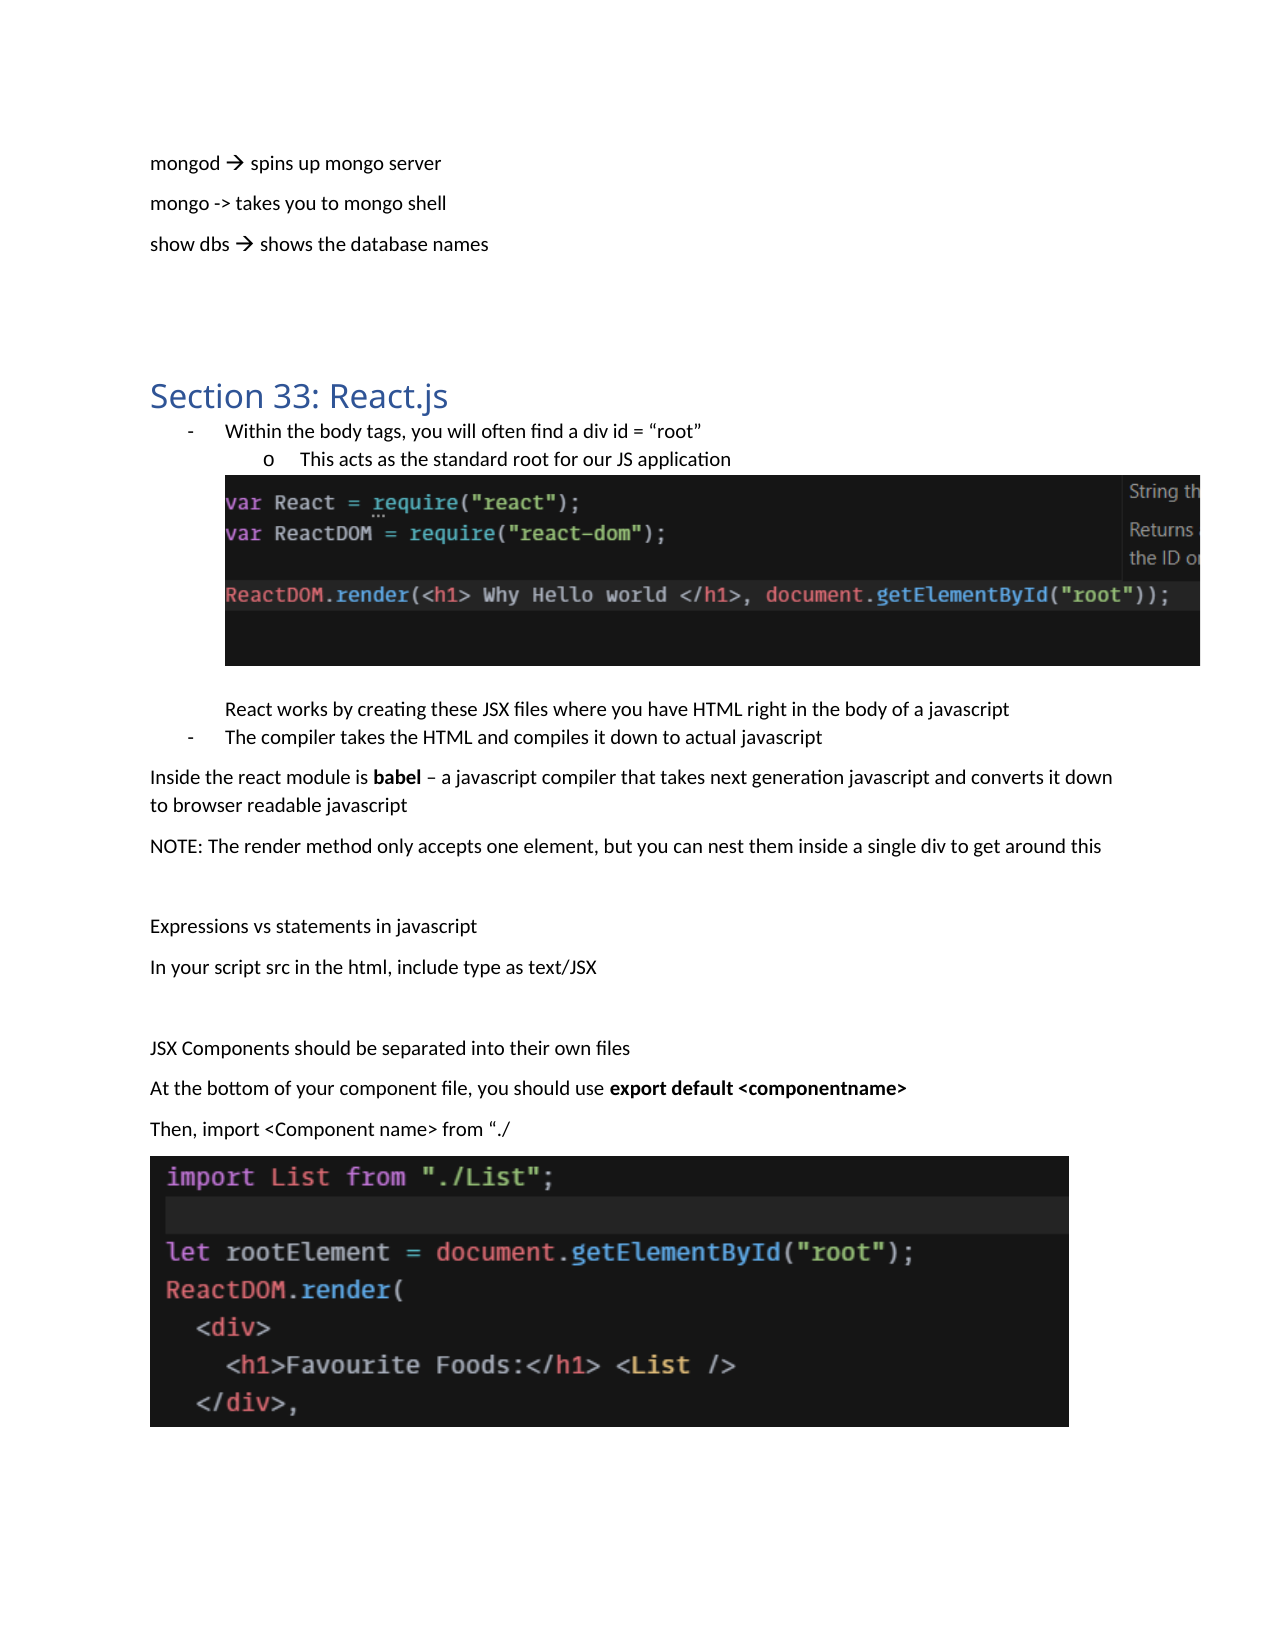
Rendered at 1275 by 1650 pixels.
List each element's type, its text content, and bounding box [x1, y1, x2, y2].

picture [225, 475, 1200, 666]
text JSX Components should be separated into their own files [150, 1035, 1125, 1060]
text Expressions vs statements in javascript [150, 914, 1125, 939]
text mongo -> takes you to mongo shell [150, 190, 1125, 216]
list React works by creating these JSX files where you have HTML right in the body of a javascript [225, 696, 1125, 722]
text show dbs shows the database names [150, 231, 1125, 256]
list The compiler takes the HTML and compiles it down to actual javascript [187, 724, 1125, 749]
picture [150, 1156, 1069, 1427]
list Within the body tags, you will often find a div id = “root” [187, 418, 1125, 444]
text mongod spins up mongo server [150, 150, 1125, 175]
text Inside the react module is babel – a javascript compiler that takes next generation javascript and converts it down to browser readable javascript [150, 764, 1125, 818]
list This acts as the standard root for our JS application [262, 446, 1125, 473]
text Then, import <Component name> from “./ [150, 1116, 1125, 1141]
subtitle Section 33: React.js [150, 373, 1125, 418]
text At the bottom of your component file, you should use export default <componentname> [150, 1075, 1125, 1101]
text In your script src in the html, include type as text/JSX [150, 954, 1125, 979]
text NOTE: The render method only accepts one element, but you can nest them inside a single div to get around this [150, 833, 1125, 858]
